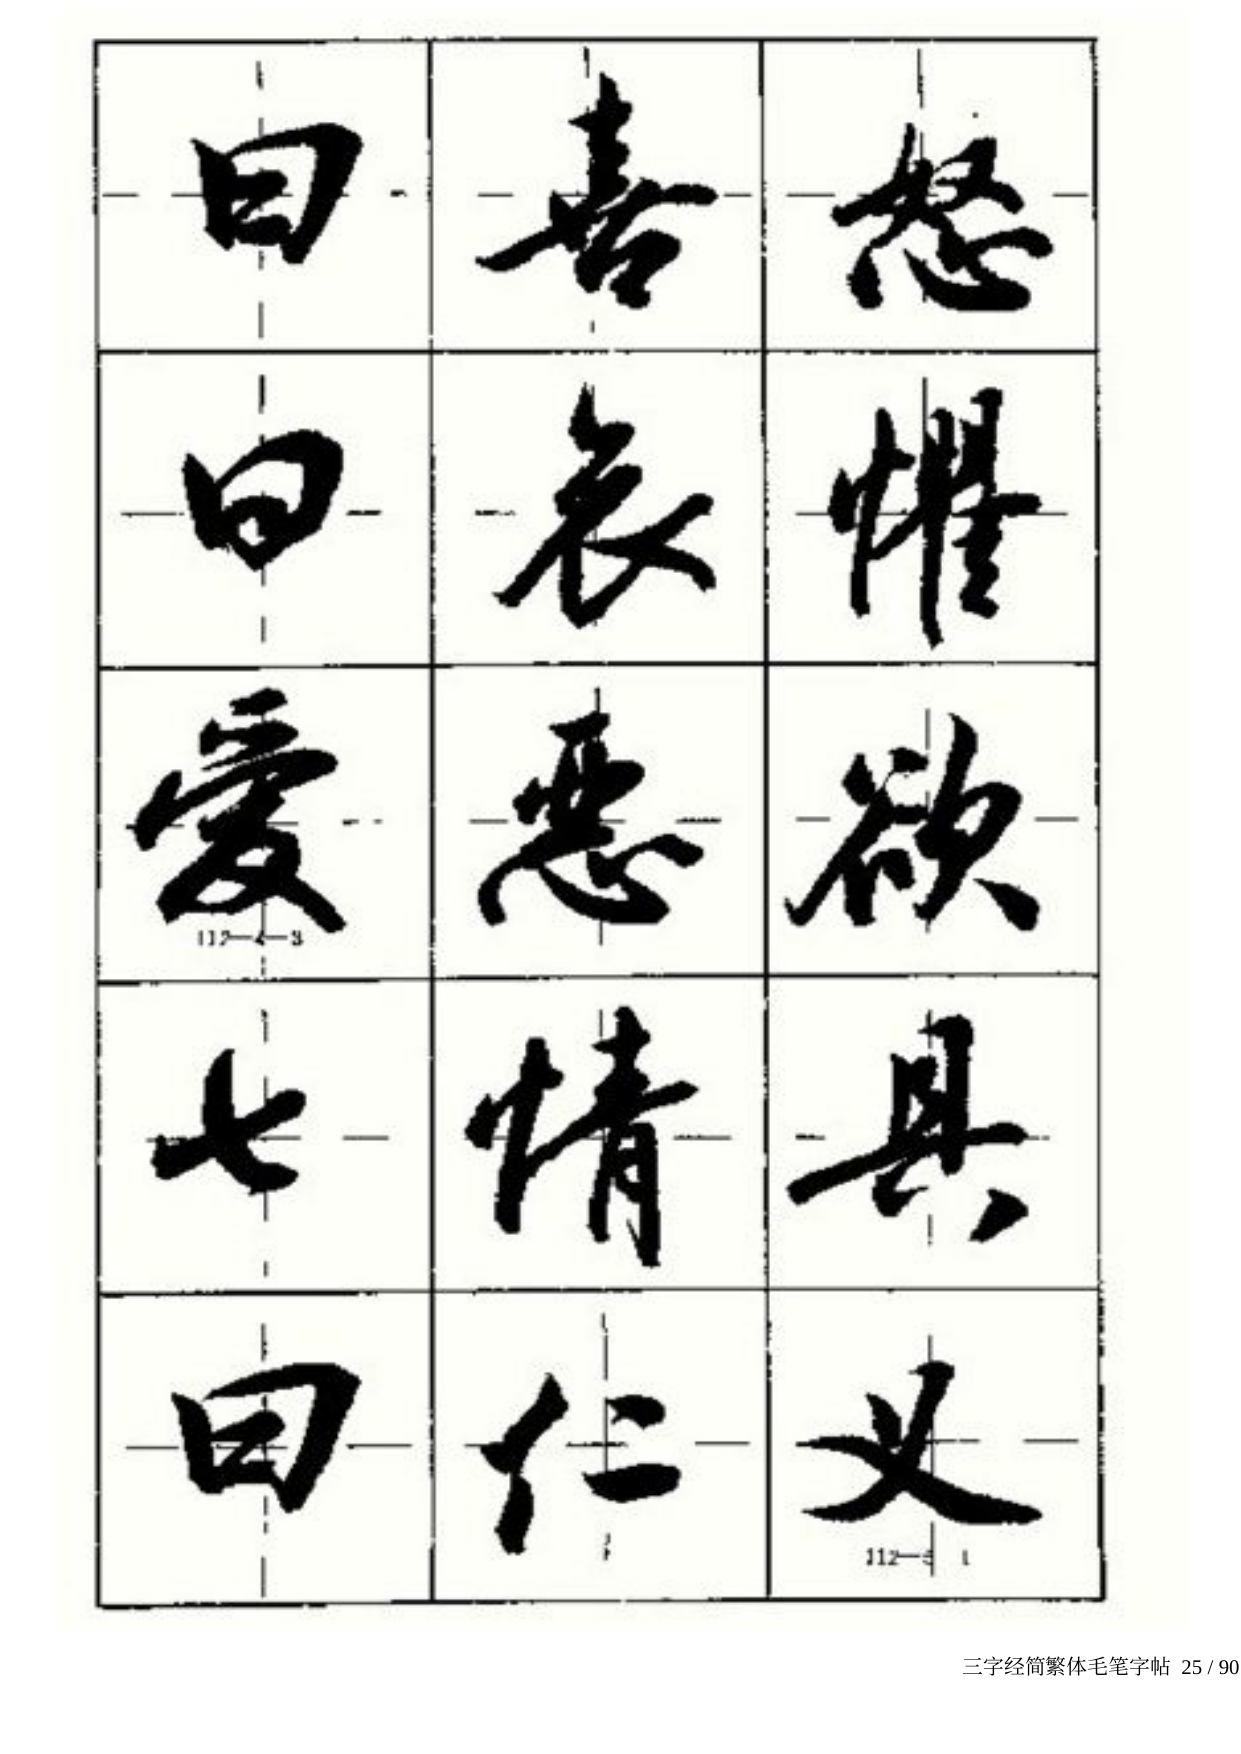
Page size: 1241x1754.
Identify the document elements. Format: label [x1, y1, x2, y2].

picture [45, 1, 1195, 1630]
